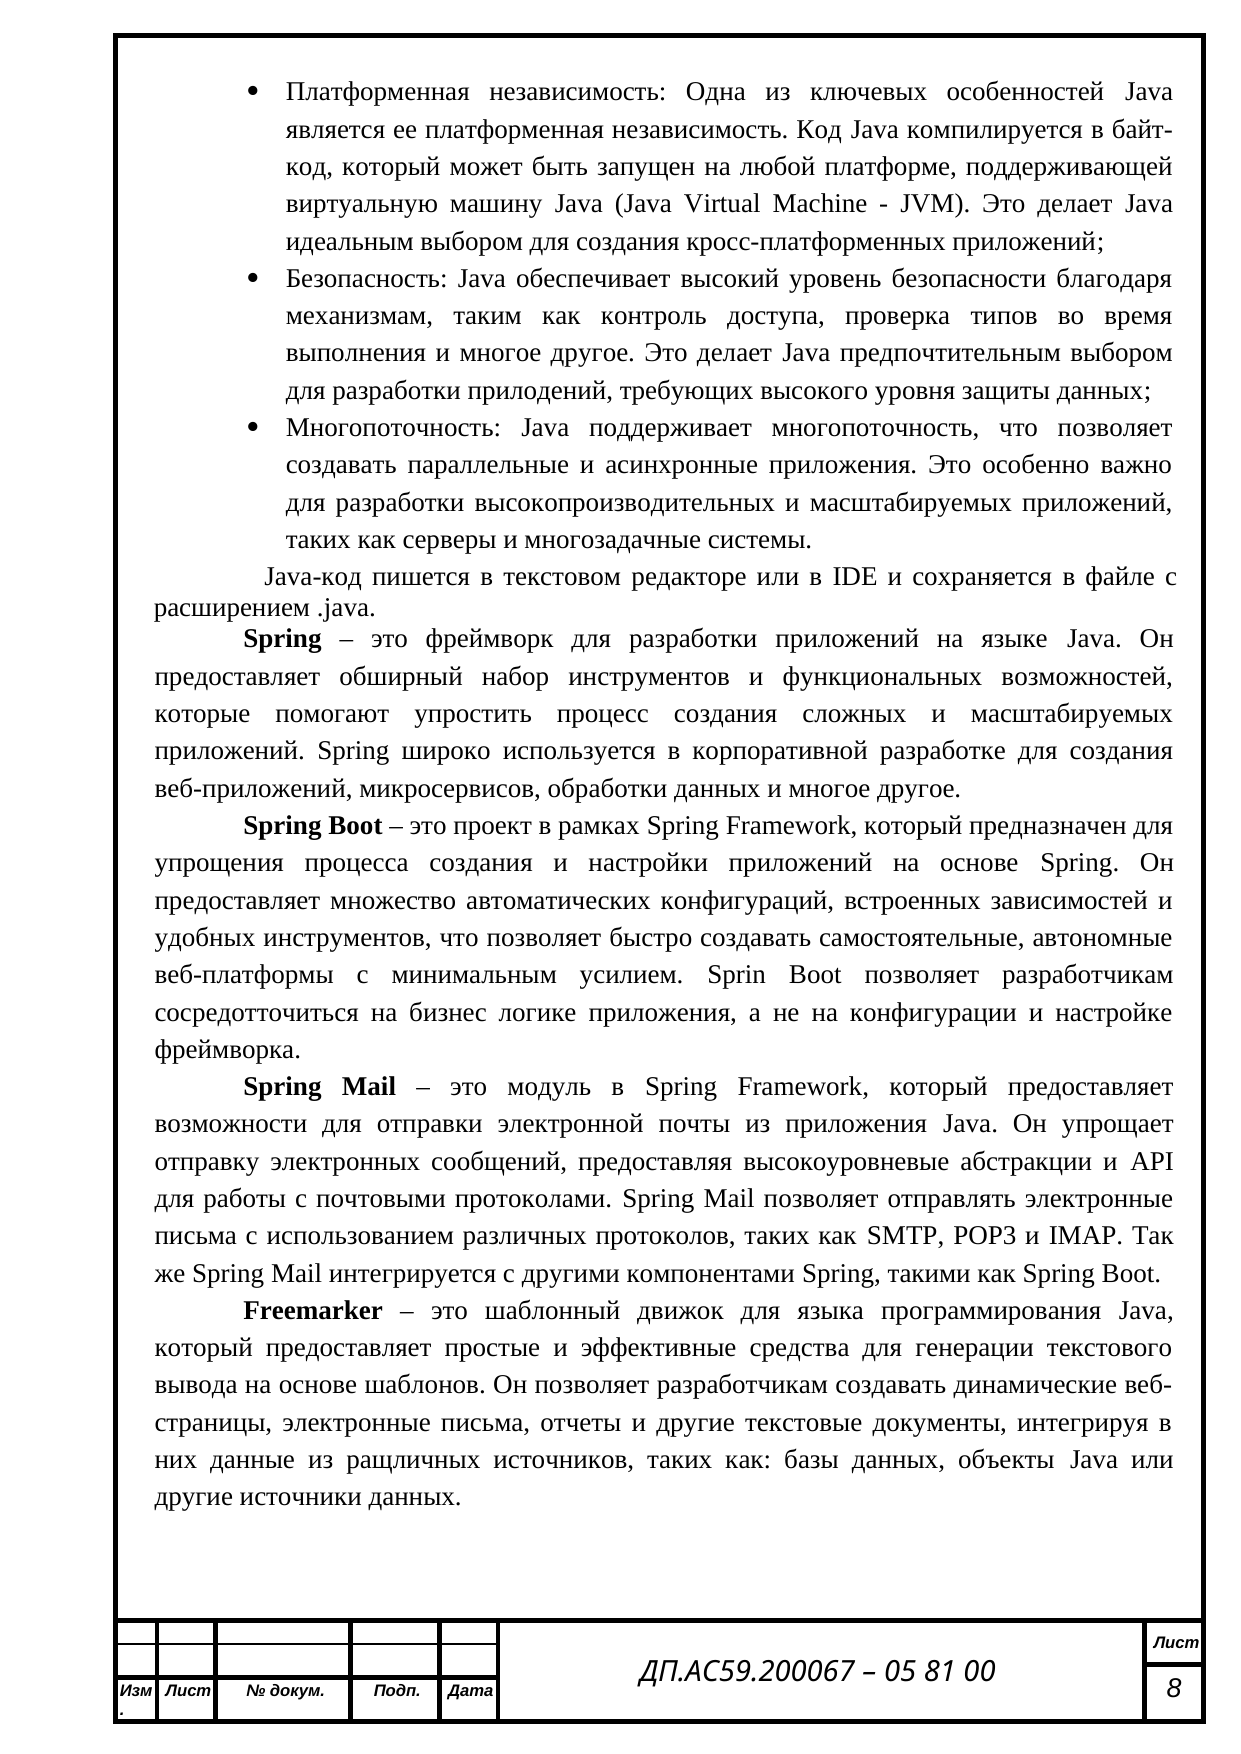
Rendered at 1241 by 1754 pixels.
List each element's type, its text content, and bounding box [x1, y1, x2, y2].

table_cell [159, 1645, 213, 1675]
table_cell [353, 1645, 437, 1675]
table_cell [218, 1623, 348, 1643]
table_cell [353, 1623, 437, 1643]
table_header Платформенная независимость: Одна из ключевых особенностей Java является ее платформенная независимость. Код Java компилируется в байт-код, который может быть запущен на любой платформе, поддерживающей виртуальную машину Java (Java Virtual Machine - JVM). Это делает Java идеальным выбором для создания кросс-платформенных приложений; Безопасность: Java обеспечивает высокий уровень безопасности благодаря механизмам, таким как контроль доступа, проверка типов во время выполнения и многое другое. Это делает Java предпочтительным выбором для разработки прилодений, требующих высокого уровня защиты данных; Многопоточность: Java поддерживает многопоточность, что позволяет создавать параллельные и асинхронные приложения. Это особенно важно для разработки высокопроизводительных и масштабируемых приложений, таких как серверы и многозадачные системы. Java-код пишется в текстовом редакторе или в IDE и сохраняется в файле с расширением .java. Spring – это фреймворк для разработки приложений на языке Java. Он предоставляет обширный набор инструментов и функциональных возможностей, которые помогают упростить процесс создания сложных и масштабируемых приложений. Spring широко используется в корпоративной разработке для создания веб-приложений, микросервисов, обработки данных и многое другое. Spring Boot – это проект в рамках Spring Framework, который предназначен для упрощения процесса создания и настройки приложений на основе Spring. Он предоставляет множество автоматических конфигураций, встроенных зависимостей и удобных инструментов, что позволяет быстро создавать самостоятельные, автономные веб-платформы с минимальным усилием. Sprin Boot позволяет разработчикам сосредотточиться на бизнес логике приложения, а не на конфигурации и настройке фреймворка. Spring Mail – это модуль в Spring Framework, который предоставляет возможности для отправки электронной почты из приложения Java. Он упрощает отправку электронных сообщений, предоставляя высокоуровневые абстракции и API для работы с почтовыми протоколами. Spring Mail позволяет отправлять электронные письма с использованием различных протоколов, таких как SMTP, POP3 и IMAP. Так же Spring Mail интегрируется с другими компонентами Spring, такими как Spring Boot. Freemarker – это шаблонный движок для языка программирования Java, который предоставляет простые и эффективные средства для генерации текстового вывода на основе шаблонов. Он позволяет разработчикам создавать динамические веб-страницы, электронные письма, отчеты и другие текстовые документы, интегрируя в них данные из ращличных источников, таких как: базы данных, объекты Java или другие источники данных. [118, 38, 1201, 1618]
table_cell Лист [1147, 1623, 1201, 1662]
table_cell Дата [442, 1680, 496, 1719]
table_cell [118, 1645, 155, 1675]
table_cell Изм. [118, 1680, 155, 1719]
table_cell [218, 1645, 348, 1675]
table_cell [500, 1623, 1142, 1719]
table_cell Подп. [353, 1680, 437, 1719]
table_cell № докум. [218, 1680, 348, 1719]
table_cell [442, 1623, 496, 1643]
table_cell 8 [1147, 1667, 1201, 1719]
table_cell [442, 1645, 496, 1675]
table_cell [118, 1623, 155, 1643]
table_cell Лист [159, 1680, 213, 1719]
table_cell [159, 1623, 213, 1643]
